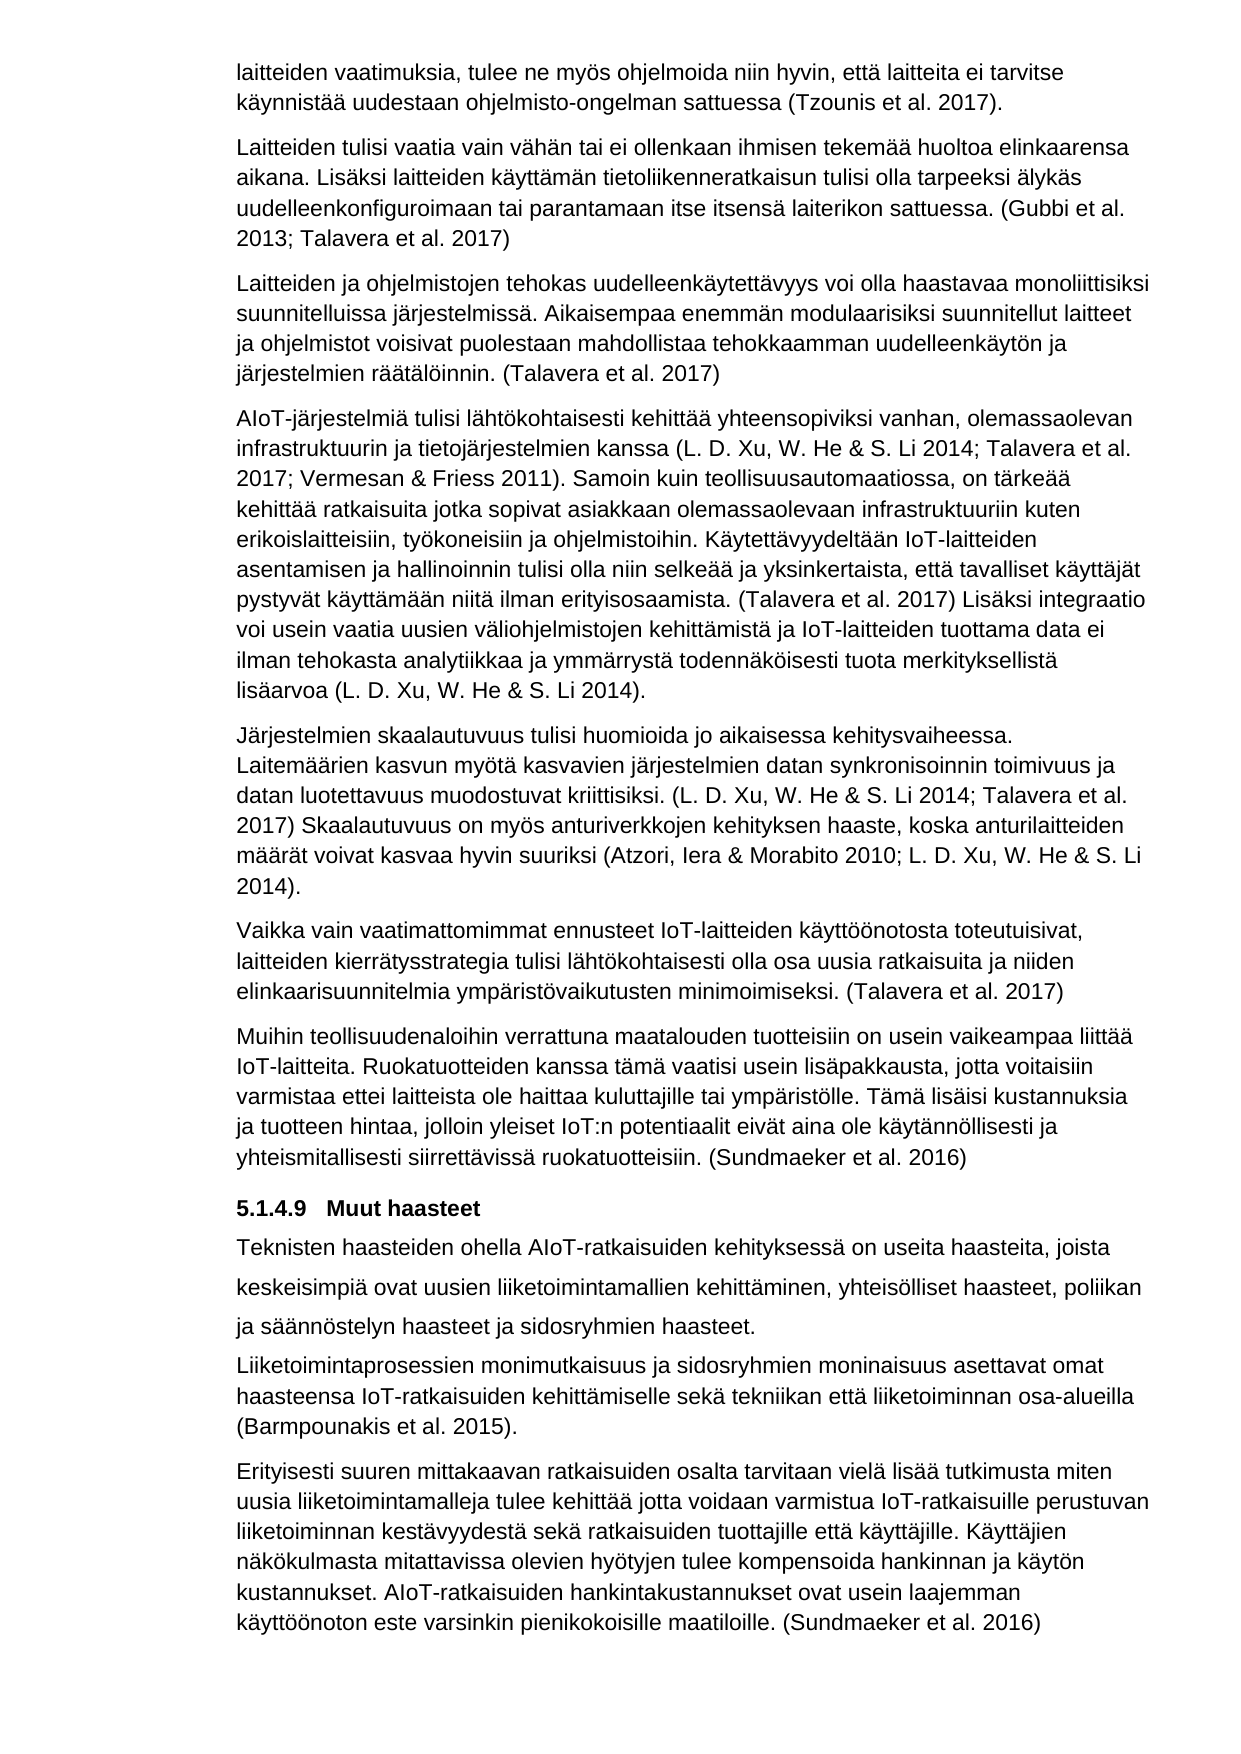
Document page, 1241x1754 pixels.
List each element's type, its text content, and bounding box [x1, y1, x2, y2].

text Järjestelmien skaalautuvuus tulisi huomioida jo aikaisessa kehitysvaiheessa. Laitemäärien kasvun myötä kasvavien järjestelmien datan synkronisoinnin toimivuus ja datan luotettavuus muodostuvat kriittisiksi. (L. D. Xu, W. He & S. Li 2014; Talavera et al. 2017) Skaalautuvuus on myös anturiverkkojen kehityksen haaste, koska anturilaitteiden määrät voivat kasvaa hyvin suuriksi (Atzori, Iera & Morabito 2010; L. D. Xu, W. He & S. Li 2014). [236, 722, 1152, 899]
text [236, 59, 1152, 116]
text Muihin teollisuudenaloihin verrattuna maatalouden tuotteisiin on usein vaikeampaa liittää IoT-laitteita. Ruokatuotteiden kanssa tämä vaatisi usein lisäpakkausta, jotta voitaisiin varmistaa ettei laitteista ole haittaa kuluttajille tai ympäristölle. Tämä lisäisi kustannuksia ja tuotteen hintaa, jolloin yleiset IoT:n potentiaalit eivät aina ole käytännöllisesti ja yhteismitallisesti siirrettävissä ruokatuotteisiin. (Sundmaeker et al. 2016) [236, 1023, 1152, 1170]
subtitle Muut haasteet [236, 1194, 1152, 1221]
text Vaikka vain vaatimattomimmat ennusteet IoT-laitteiden käyttöönotosta toteutuisivat, laitteiden kierrätysstrategia tulisi lähtökohtaisesti olla osa uusia ratkaisuita ja niiden elinkaarisuunnitelmia ympäristövaikutusten minimoimiseksi. (Talavera et al. 2017) [236, 917, 1152, 1004]
text Erityisesti suuren mittakaavan ratkaisuiden osalta tarvitaan vielä lisää tutkimusta miten uusia liiketoimintamalleja tulee kehittää jotta voidaan varmistua IoT-ratkaisuille perustuvan liiketoiminnan kestävyydestä sekä ratkaisuiden tuottajille että käyttäjille. Käyttäjien näkökulmasta mitattavissa olevien hyötyjen tulee kompensoida hankinnan ja käytön kustannukset. AIoT-ratkaisuiden hankintakustannukset ovat usein laajemman käyttöönoton este varsinkin pienikokoisille maatiloille. (Sundmaeker et al. 2016) [236, 1458, 1152, 1635]
text Laitteiden tulisi vaatia vain vähän tai ei ollenkaan ihmisen tekemää huoltoa elinkaarensa aikana. Lisäksi laitteiden käyttämän tietoliikenneratkaisun tulisi olla tarpeeksi älykäs uudelleenkonfiguroimaan tai parantamaan itse itsensä laiterikon sattuessa. (Gubbi et al. 2013; Talavera et al. 2017) [236, 134, 1152, 251]
text Liiketoimintaprosessien monimutkaisuus ja sidosryhmien moninaisuus asettavat omat haasteensa IoT-ratkaisuiden kehittämiselle sekä tekniikan että liiketoiminnan osa-alueilla (Barmpounakis et al. 2015). [236, 1352, 1152, 1439]
text AIoT-järjestelmiä tulisi lähtökohtaisesti kehittää yhteensopiviksi vanhan, olemassaolevan infrastruktuurin ja tietojärjestelmien kanssa (L. D. Xu, W. He & S. Li 2014; Talavera et al. 2017; Vermesan & Friess 2011). Samoin kuin teollisuusautomaatiossa, on tärkeää kehittää ratkaisuita jotka sopivat asiakkaan olemassaolevaan infrastruktuuriin kuten erikoislaitteisiin, työkoneisiin ja ohjelmistoihin. Käytettävyydeltään IoT-laitteiden asentamisen ja hallinoinnin tulisi olla niin selkeää ja yksinkertaista, että tavalliset käyttäjät pystyvät käyttämään niitä ilman erityisosaamista. (Talavera et al. 2017) Lisäksi integraatio voi usein vaatia uusien väliohjelmistojen kehittämistä ja IoT-laitteiden tuottama data ei ilman tehokasta analytiikkaa ja ymmärrystä todennäköisesti tuota merkityksellistä lisäarvoa (L. D. Xu, W. He & S. Li 2014). [236, 405, 1152, 703]
text Laitteiden ja ohjelmistojen tehokas uudelleenkäytettävyys voi olla haastavaa monoliittisiksi suunnitelluissa järjestelmissä. Aikaisempaa enemmän modulaarisiksi suunnitellut laitteet ja ohjelmistot voisivat puolestaan mahdollistaa tehokkaamman uudelleenkäytön ja järjestelmien räätälöinnin. (Talavera et al. 2017) [236, 269, 1152, 386]
